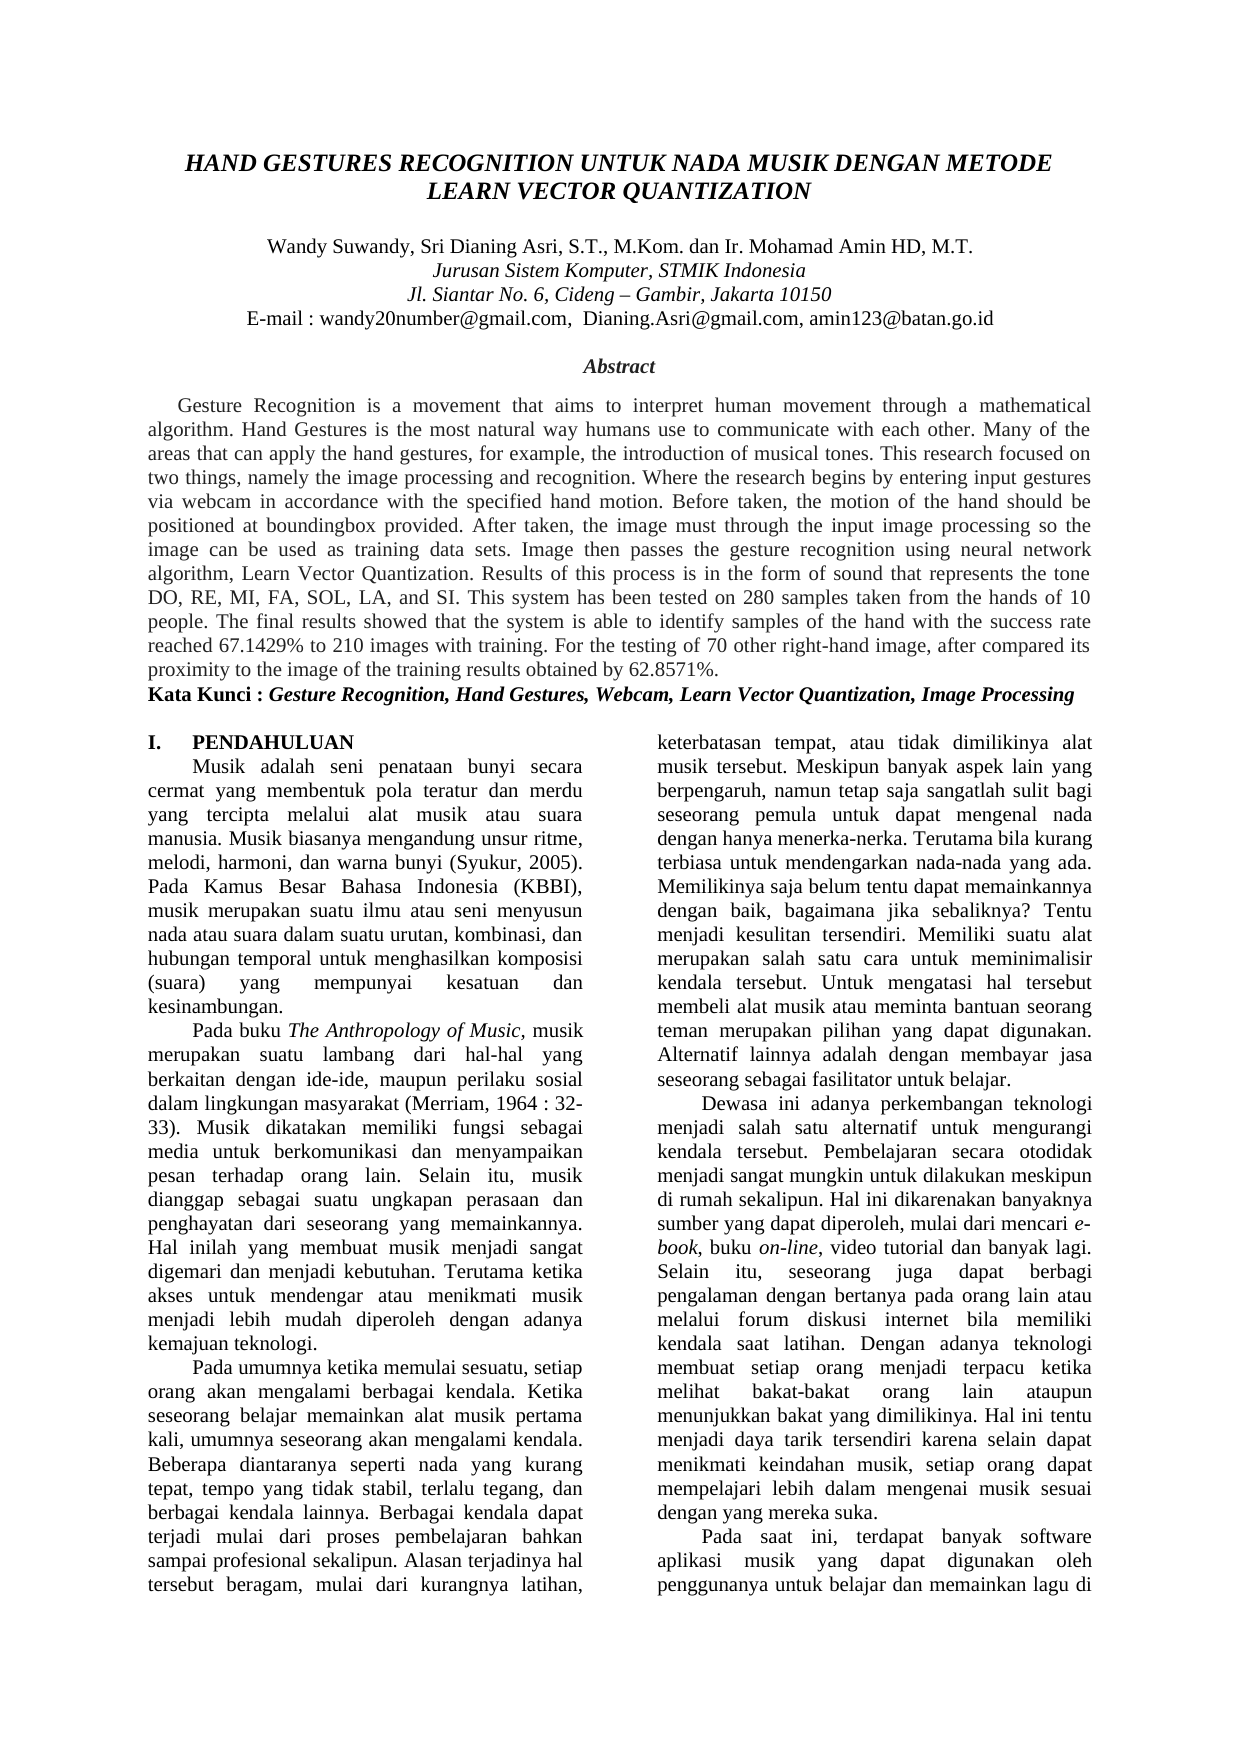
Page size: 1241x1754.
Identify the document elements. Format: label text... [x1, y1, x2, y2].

text Pada umumnya ketika memulai sesuatu, setiap orang akan mengalami berbagai kendala. Ketika seseorang belajar memainkan alat musik pertama kali, umumnya seseorang akan mengalami kendala. Beberapa diantaranya seperti nada yang kurang tepat, tempo yang tidak stabil, terlalu tegang, dan berbagai kendala lainnya. Berbagai kendala dapat terjadi mulai dari proses pembelajaran bahkan sampai profesional sekalipun. Alasan terjadinya hal tersebut beragam, mulai dari kurangnya latihan, keterbatasan tempat, atau tidak dimilikinya alat musik tersebut. Meskipun banyak aspek lain yang berpengaruh, namun tetap saja sangatlah sulit bagi seseorang pemula untuk dapat mengenal nada dengan hanya menerka-nerka. Terutama bila kurang terbiasa untuk mendengarkan nada-nada yang ada. Memilikinya saja belum tentu dapat memainkannya dengan baik, bagaimana jika sebaliknya? Tentu menjadi kesulitan tersendiri. Memiliki suatu alat merupakan salah satu cara untuk meminimalisir kendala tersebut. Untuk mengatasi hal tersebut membeli alat musik atau meminta bantuan seorang teman merupakan pilihan yang dapat digunakan. Alternatif lainnya adalah dengan membayar jasa seseorang sebagai fasilitator untuk belajar. [657, 729, 1092, 1091]
text Musik adalah seni penataan bunyi secara cermat yang membentuk pola teratur dan merdu yang tercipta melalui alat musik atau suara manusia. Musik biasanya mengandung unsur ritme, melodi, harmoni, dan warna bunyi (Syukur, 2005). Pada Kamus Besar Bahasa Indonesia (KBBI), musik merupakan suatu ilmu atau seni menyusun nada atau suara dalam suatu urutan, kombinasi, dan hubungan temporal untuk menghasilkan komposisi (suara) yang mempunyai kesatuan dan kesinambungan. [148, 754, 583, 1018]
text Jurusan Sistem Komputer, STMIK Indonesia [148, 258, 1092, 282]
text Wandy Suwandy, Sri Dianing Asri, S.T., M.Kom. dan Ir. Mohamad Amin HD, M.T. [148, 234, 1092, 258]
text HAND GESTURES RECOGNITION UNTUK NADA MUSIK DENGAN METODE LEARN VECTOR QUANTIZATION [148, 148, 1092, 205]
list PENDAHULUAN [148, 729, 583, 754]
text Abstract [148, 354, 1092, 378]
text Pada umumnya ketika memulai sesuatu, setiap orang akan mengalami berbagai kendala. Ketika seseorang belajar memainkan alat musik pertama kali, umumnya seseorang akan mengalami kendala. Beberapa diantaranya seperti nada yang kurang tepat, tempo yang tidak stabil, terlalu tegang, dan berbagai kendala lainnya. Berbagai kendala dapat terjadi mulai dari proses pembelajaran bahkan sampai profesional sekalipun. Alasan terjadinya hal tersebut beragam, mulai dari kurangnya latihan, keterbatasan tempat, atau tidak dimilikinya alat musik tersebut. Meskipun banyak aspek lain yang berpengaruh, namun tetap saja sangatlah sulit bagi seseorang pemula untuk dapat mengenal nada dengan hanya menerka-nerka. Terutama bila kurang terbiasa untuk mendengarkan nada-nada yang ada. Memilikinya saja belum tentu dapat memainkannya dengan baik, bagaimana jika sebaliknya? Tentu menjadi kesulitan tersendiri. Memiliki suatu alat merupakan salah satu cara untuk meminimalisir kendala tersebut. Untuk mengatasi hal tersebut membeli alat musik atau meminta bantuan seorang teman merupakan pilihan yang dapat digunakan. Alternatif lainnya adalah dengan membayar jasa seseorang sebagai fasilitator untuk belajar. [148, 1355, 583, 1596]
text E-mail : wandy20number@gmail.com, Dianing.Asri@gmail.com, amin123@batan.go.id [148, 306, 1092, 330]
text Jl. Siantar No. 6, Cideng – Gambir, Jakarta 10150 [148, 282, 1092, 306]
text Pada buku The Anthropology of Music, musik merupakan suatu lambang dari hal-hal yang berkaitan dengan ide-ide, maupun perilaku sosial dalam lingkungan masyarakat (Merriam, 1964 : 32-33). Musik dikatakan memiliki fungsi sebagai media untuk berkomunikasi dan menyampaikan pesan terhadap orang lain. Selain itu, musik dianggap sebagai suatu ungkapan perasaan dan penghayatan dari seseorang yang memainkannya. Hal inilah yang membuat musik menjadi sangat digemari dan menjadi kebutuhan. Terutama ketika akses untuk mendengar atau menikmati musik menjadi lebih mudah diperoleh dengan adanya kemajuan teknologi. [148, 1018, 583, 1355]
text Kata Kunci : Gesture Recognition, Hand Gestures, Webcam, Learn Vector Quantization, Image Processing [148, 681, 1092, 706]
text Dewasa ini adanya perkembangan teknologi menjadi salah satu alternatif untuk mengurangi kendala tersebut. Pembelajaran secara otodidak menjadi sangat mungkin untuk dilakukan meskipun di rumah sekalipun. Hal ini dikarenakan banyaknya sumber yang dapat diperoleh, mulai dari mencari e-book, buku on-line, video tutorial dan banyak lagi. Selain itu, seseorang juga dapat berbagi pengalaman dengan bertanya pada orang lain atau melalui forum diskusi internet bila memiliki kendala saat latihan. Dengan adanya teknologi membuat setiap orang menjadi terpacu ketika melihat bakat-bakat orang lain ataupun menunjukkan bakat yang dimilikinya. Hal ini tentu menjadi daya tarik tersendiri karena selain dapat menikmati keindahan musik, setiap orang dapat mempelajari lebih dalam mengenai musik sesuai dengan yang mereka suka. [657, 1091, 1092, 1524]
text Gesture Recognition is a movement that aims to interpret human movement through a mathematical algorithm. Hand Gestures is the most natural way humans use to communicate with each other. Many of the areas that can apply the hand gestures, for example, the introduction of musical tones. This research focused on two things, namely the image processing and recognition. Where the research begins by entering input gestures via webcam in accordance with the specified hand motion. Before taken, the motion of the hand should be positioned at boundingbox provided. After taken, the image must through the input image processing so the image can be used as training data sets. Image then passes the gesture recognition using neural network algorithm, Learn Vector Quantization. Results of this process is in the form of sound that represents the tone DO, RE, MI, FA, SOL, LA, and SI. This system has been tested on 280 samples taken from the hands of 10 people. The final results showed that the system is able to identify samples of the hand with the success rate reached 67.1429% to 210 images with training. For the testing of 70 other right-hand image, after compared its proximity to the image of the training results obtained by 62.8571%. [148, 393, 1092, 681]
